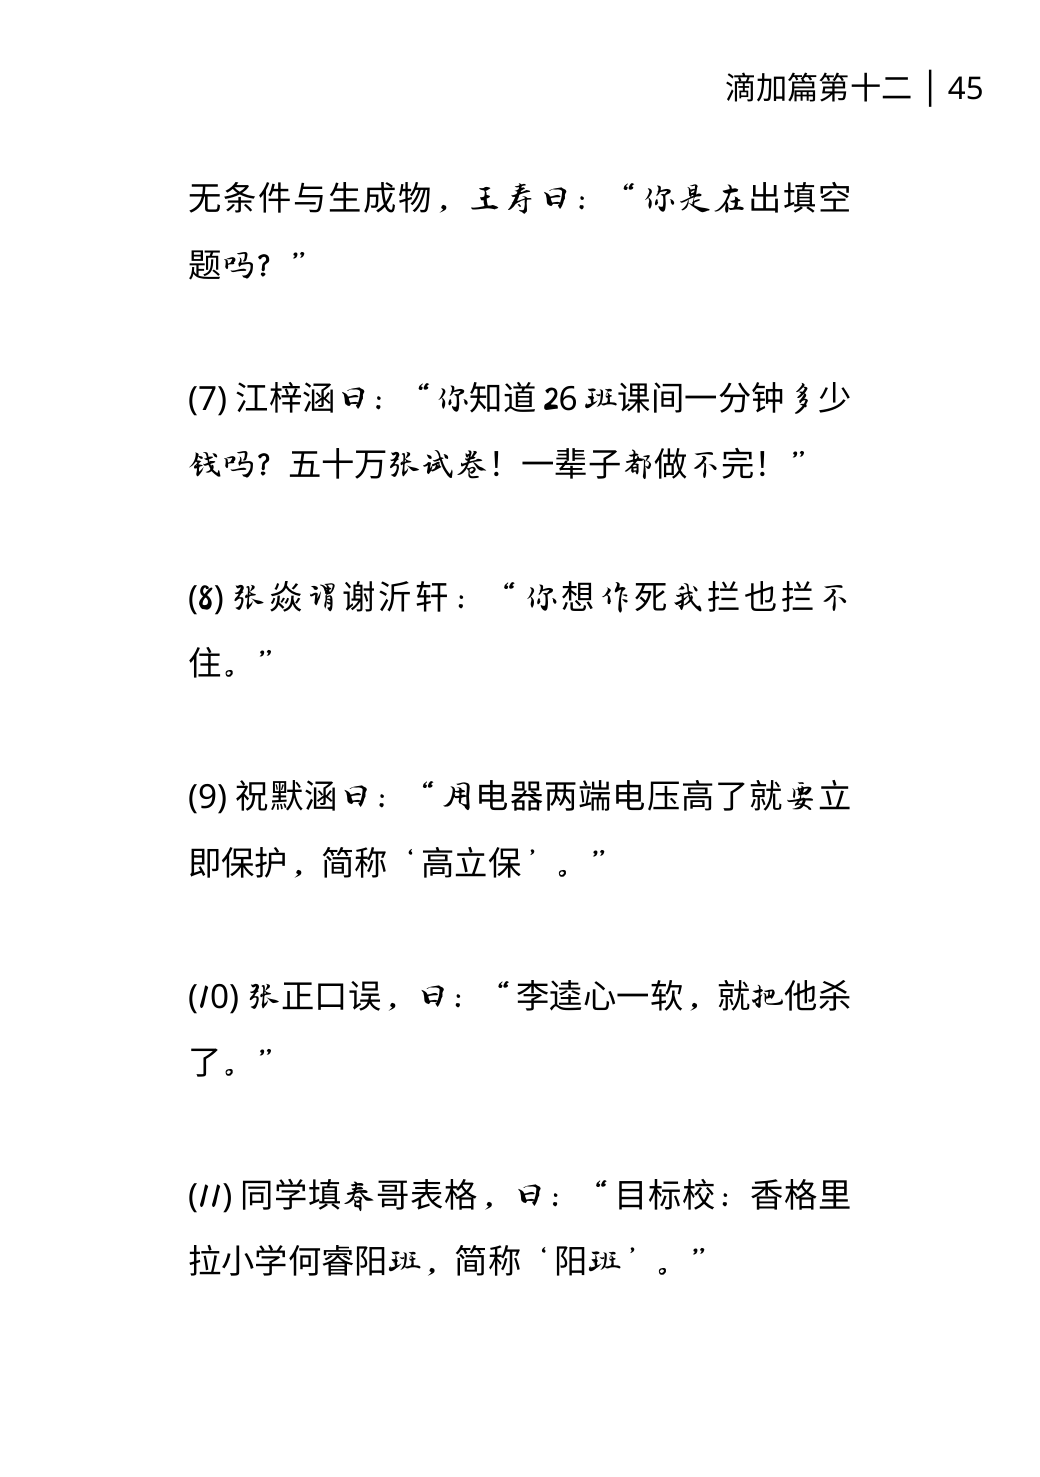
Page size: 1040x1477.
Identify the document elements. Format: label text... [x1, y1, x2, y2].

list 江梓涵曰：“你知道26班课间一分钟多少钱吗？五十万张试卷！一辈子都做不完！” [188, 366, 852, 499]
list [188, 166, 852, 299]
list 同学填春哥表格，曰：“目标校：香格里拉小学何睿阳班，简称‘阳班’。” [188, 1163, 852, 1296]
list 祝默涵曰：“用电器两端电压高了就要立即保护，简称‘高立保’。” [188, 764, 852, 897]
list 张正口误，曰：“李逵心一软，就把他杀了。” [188, 964, 852, 1097]
list 张焱谓谢沂轩：“你想作死我拦也拦不住。” [188, 565, 852, 698]
